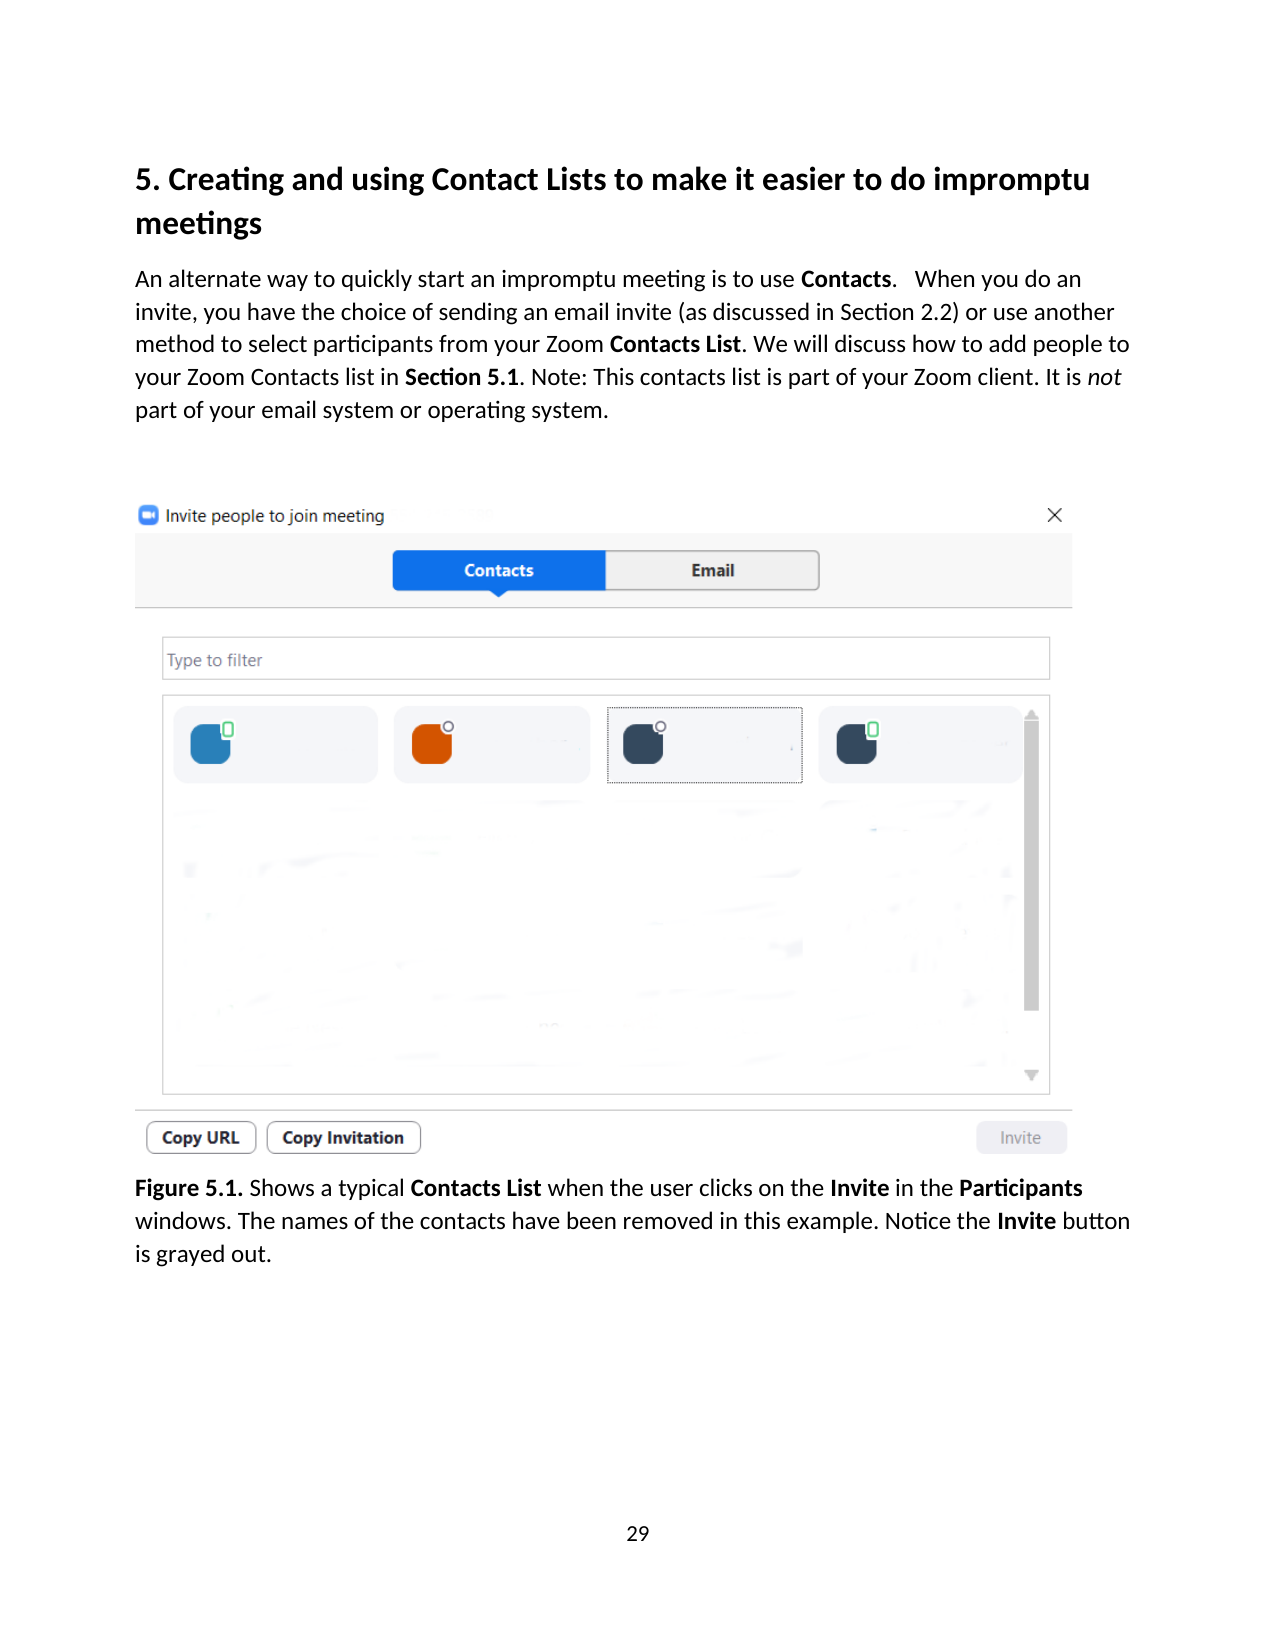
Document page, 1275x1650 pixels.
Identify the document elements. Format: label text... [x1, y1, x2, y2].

text An alternate way to quickly start an impromptu meeting is to use Contacts. When you do an invite, you have the choice of sending an email invite (as discussed in Section 2.2) or use another method to select participants from your Zoom Contacts List. We will discuss how to add people to your Zoom Contacts list in Section 5.1. Note: This contacts list is part of your Zoom client. It is not part of your email system or operating system. [135, 263, 1140, 425]
text Figure 5.1. Shows a typical Contacts List when the user clicks on the Invite in the Participants windows. The names of the contacts have been removed in this example. Notice the Invite button is grayed out. [135, 1172, 1140, 1269]
text 5. Creating and using Contact Lists to make it easier to do impromptu meetings [135, 158, 1140, 243]
picture [135, 499, 1073, 1154]
